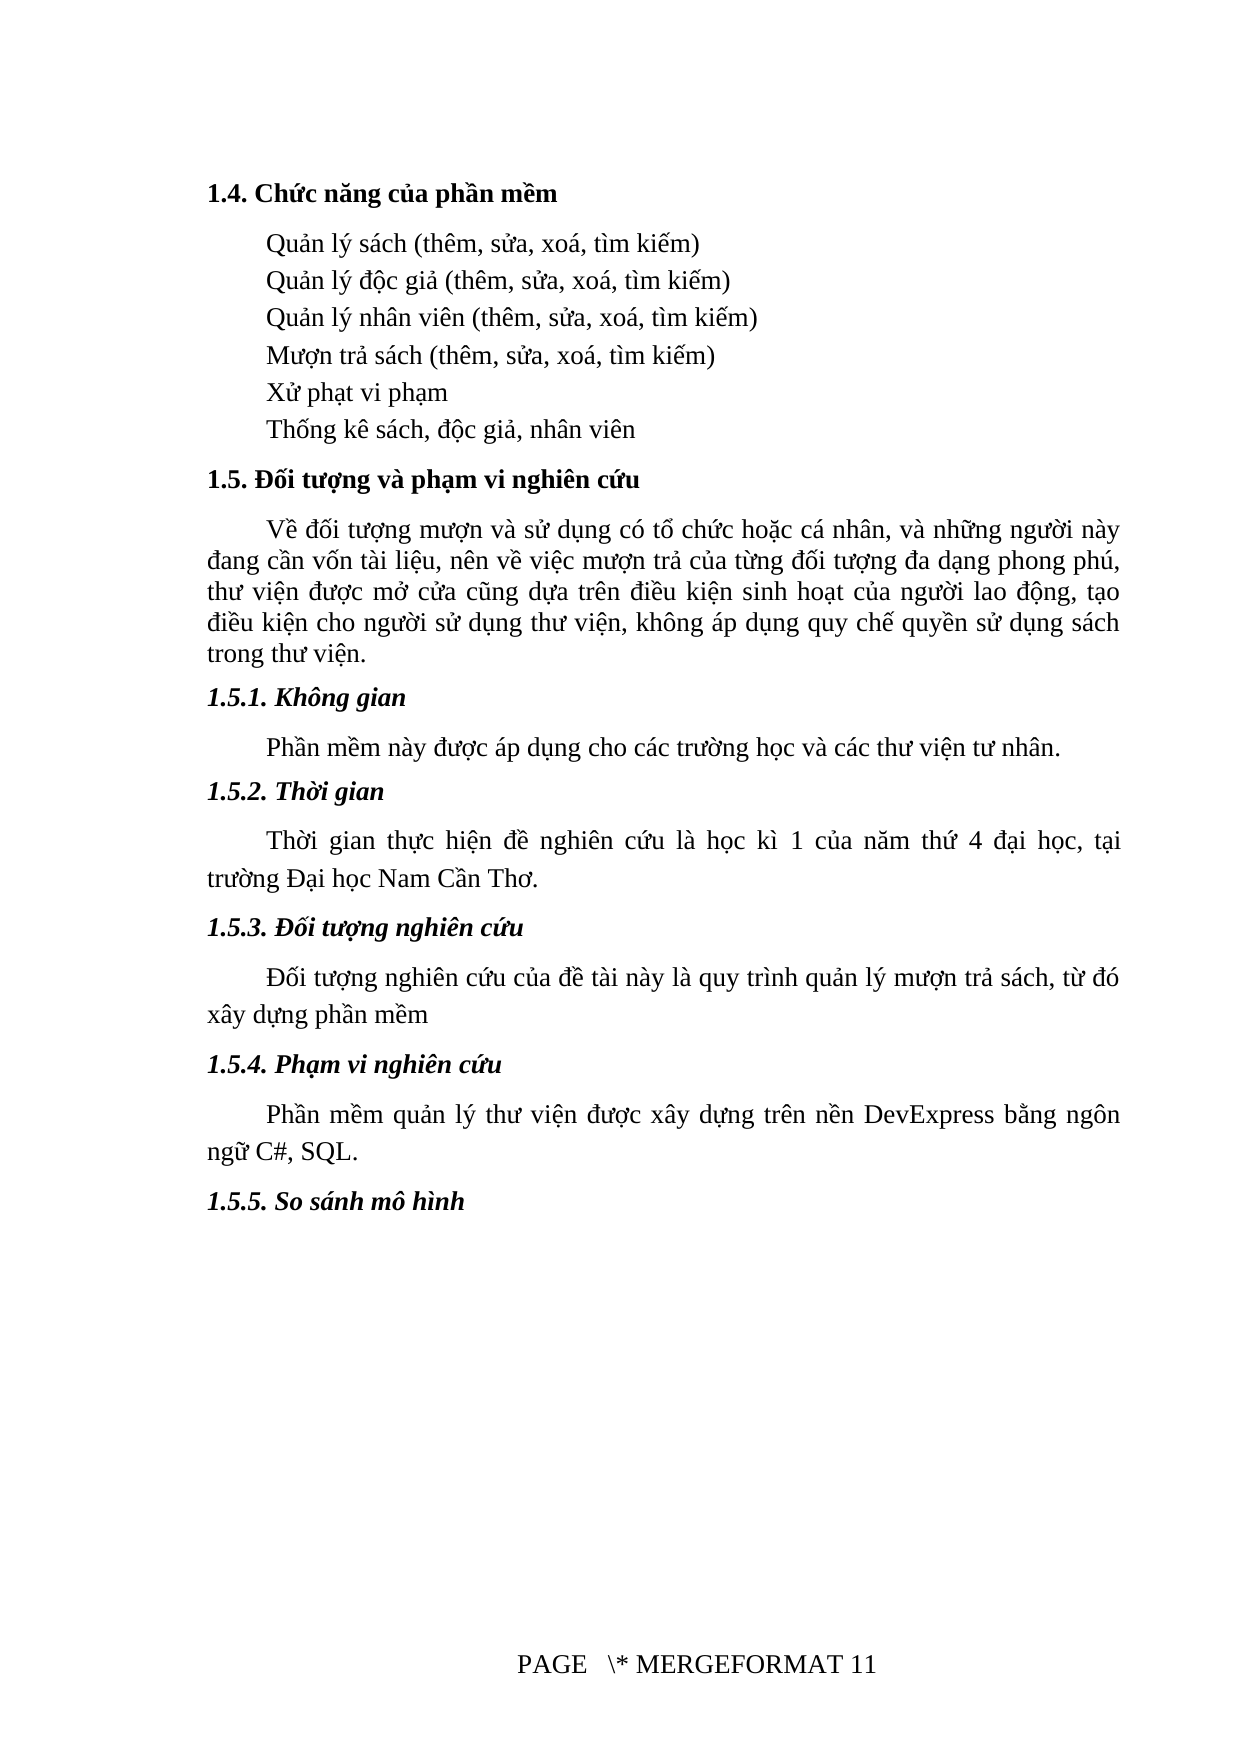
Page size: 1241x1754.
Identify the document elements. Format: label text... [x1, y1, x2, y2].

subtitle 1.5.5. So sánh mô hình [207, 1185, 1122, 1216]
text Đối tượng nghiên cứu của đề tài này là quy trình quản lý mượn trả sách, từ đó xây dựng phần mềm [207, 961, 1122, 1030]
subtitle 1.5. Đối tượng và phạm vi nghiên cứu [207, 463, 1122, 494]
subtitle 1.5.4. Phạm vi nghiên cứu [207, 1048, 1122, 1079]
subtitle 1.5.3. Đối tượng nghiên cứu [207, 912, 1122, 943]
list Thống kê sách, độc giả, nhân viên [207, 413, 1122, 444]
list Quản lý sách (thêm, sửa, xoá, tìm kiếm) [207, 227, 1122, 258]
text Phần mềm này được áp dụng cho các trường học và các thư viện tư nhân. [207, 731, 1122, 762]
list Quản lý nhân viên (thêm, sửa, xoá, tìm kiếm) [207, 302, 1122, 333]
text Phần mềm quản lý thư viện được xây dựng trên nền DevExpress bằng ngôn ngữ C#, SQL. [207, 1098, 1122, 1167]
list Mượn trả sách (thêm, sửa, xoá, tìm kiếm) [207, 339, 1122, 370]
subtitle 1.5.1. Không gian [207, 681, 1122, 712]
subtitle 1.5.2. Thời gian [207, 775, 1122, 806]
text Thời gian thực hiện đề nghiên cứu là học kì 1 của năm thứ 4 đại học, tại trường Đại học Nam Cần Thơ. [207, 824, 1122, 893]
list Quản lý độc giả (thêm, sửa, xoá, tìm kiếm) [207, 264, 1122, 295]
list Xử phạt vi phạm [207, 376, 1122, 407]
text Về đối tượng mượn và sử dụng có tổ chức hoặc cá nhân, và những người này đang cần vốn tài liệu, nên về việc mượn trả của từng đối tượng đa dạng phong phú, thư viện được mở cửa cũng dựa trên điều kiện sinh hoạt của người lao động, tạo điều kiện cho người sử dụng thư viện, không áp dụng quy chế quyền sử dụng sách trong thư viện. [207, 513, 1122, 669]
subtitle Chức năng của phần mềm [207, 177, 1122, 208]
